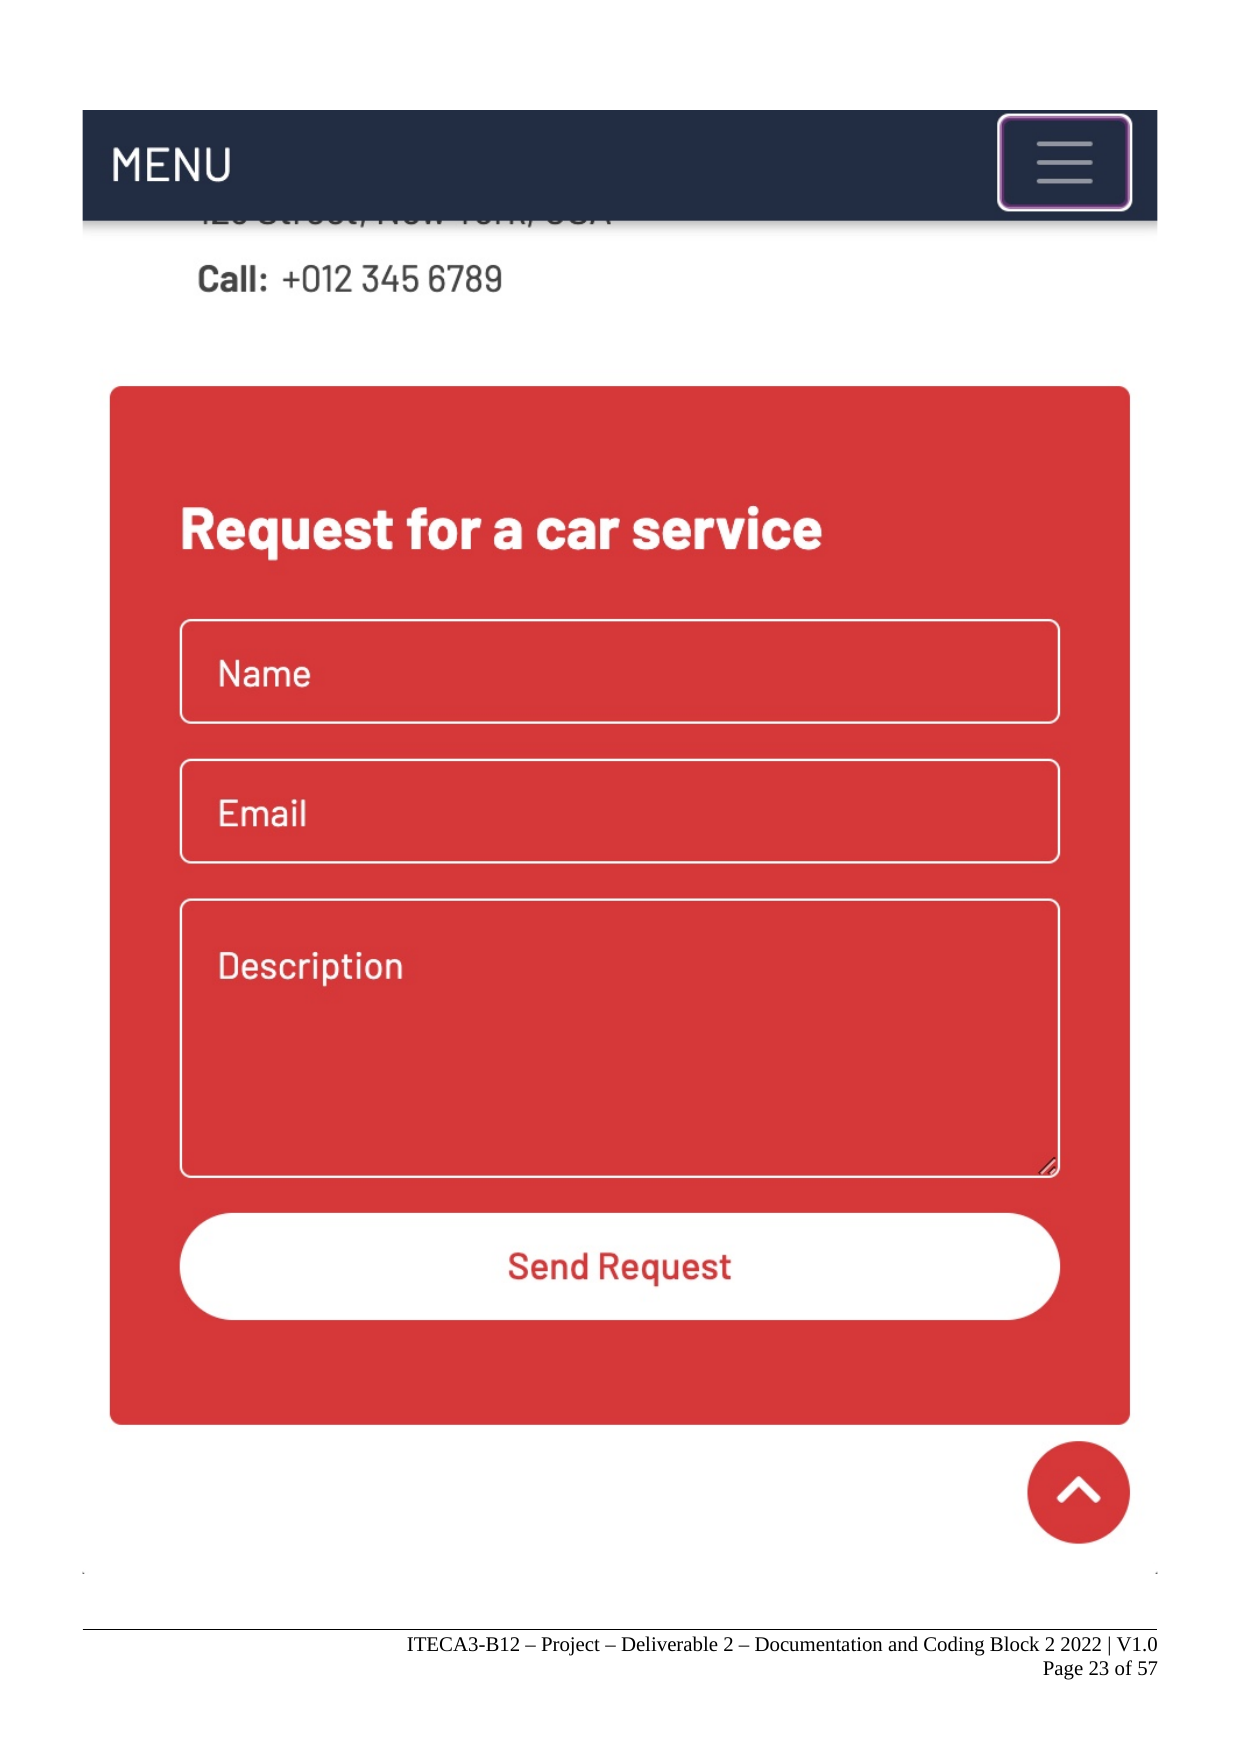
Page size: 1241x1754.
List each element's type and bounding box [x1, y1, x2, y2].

picture [82, 110, 1158, 1574]
